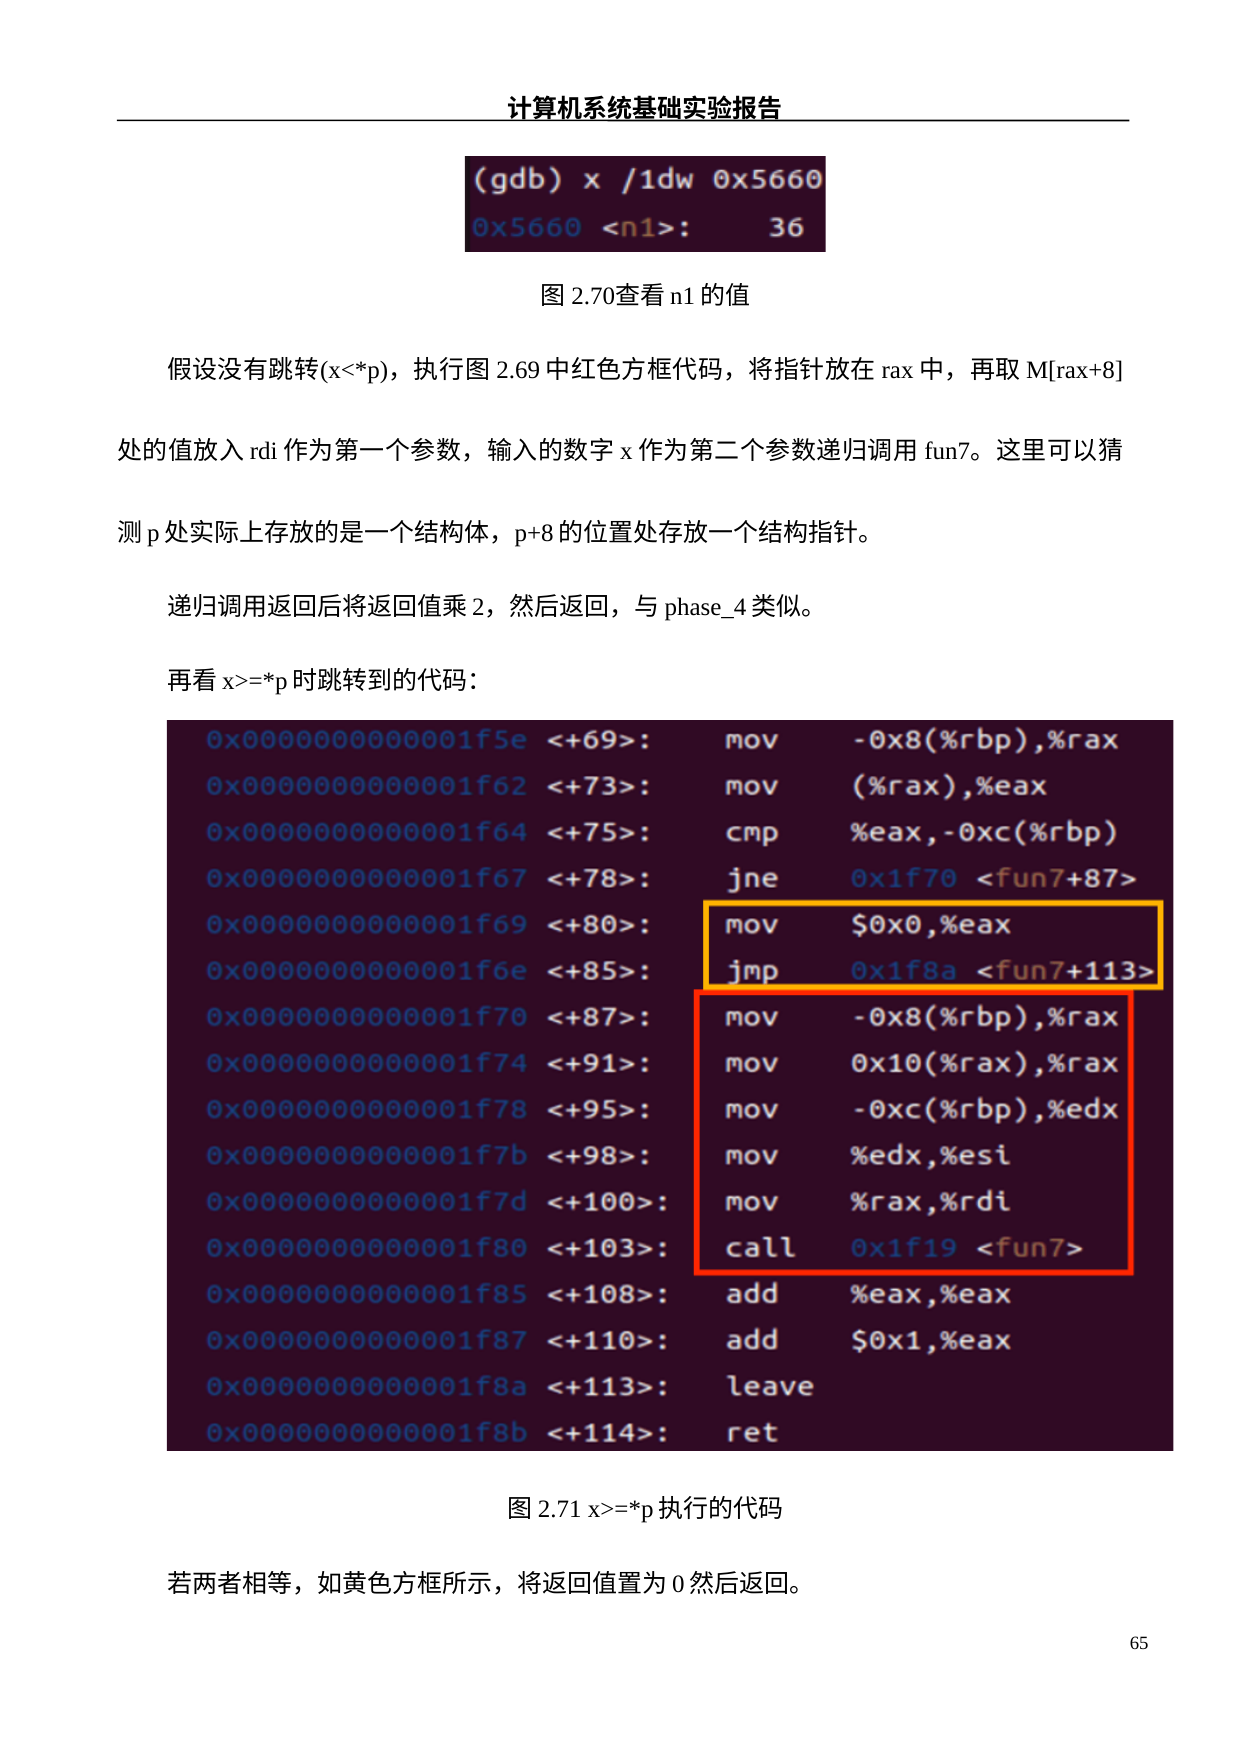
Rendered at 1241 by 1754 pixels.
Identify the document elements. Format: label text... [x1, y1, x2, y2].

text 递归调用返回后将返回值乘2，然后返回，与phase_4类似。 [117, 572, 1123, 637]
picture [464, 156, 826, 252]
picture [166, 720, 1174, 1451]
text 再看x>=*p时跳转到的代码： [117, 646, 1123, 711]
text 若两者相等，如黄色方框所示，将返回值置为0然后返回。 [117, 1549, 1123, 1614]
